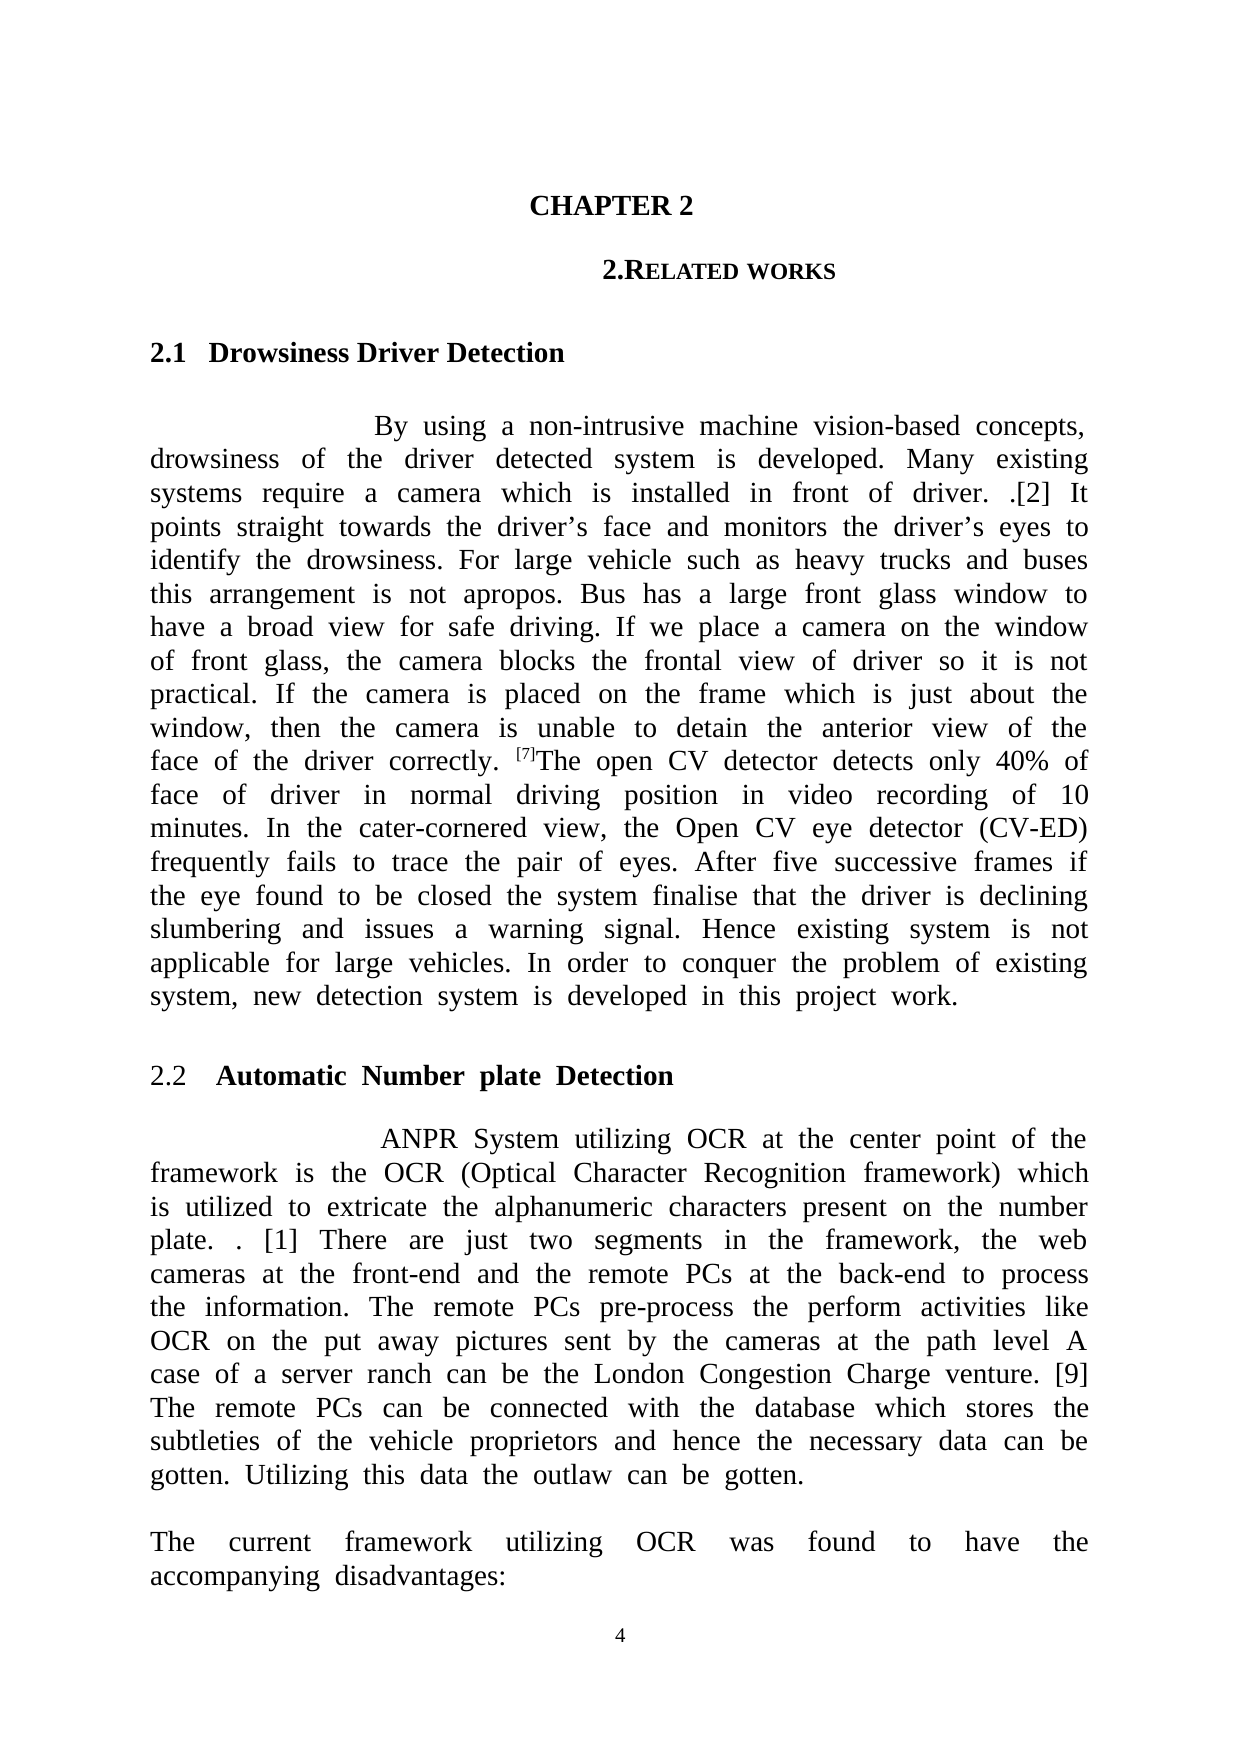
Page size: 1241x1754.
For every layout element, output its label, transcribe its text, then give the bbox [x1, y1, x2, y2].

text CHAPTER 2 [150, 188, 1090, 222]
text The current framework utilizing OCR was found to have the accompanying disadvantages: [150, 1524, 1090, 1591]
subtitle 2.Related works [150, 252, 1090, 286]
list By using a non-intrusive machine vision-based concepts, drowsiness of the driver detected system is developed. Many existing systems require a camera which is installed in front of driver. .[2] It points straight towards the driver’s face and monitors the driver’s eyes to identify the drowsiness. For large vehicle such as heavy trucks and buses this arrangement is not apropos. Bus has a large front glass window to have a broad view for safe driving. If we place a camera on the window of front glass, the camera blocks the frontal view of driver so it is not practical. If the camera is placed on the frame which is just about the window, then the camera is unable to detain the anterior view of the face of the driver correctly. [7]The open CV detector detects only 40% of face of driver in normal driving position in video recording of 10 minutes. In the cater-cornered view, the Open CV eye detector (CV-ED) frequently fails to trace the pair of eyes. After five successive frames if the eye found to be closed the system finalise that the driver is declining slumbering and issues a warning signal. Hence existing system is not applicable for large vehicles. In order to conquer the problem of existing system, new detection system is developed in this project work. [150, 408, 1090, 1012]
subtitle 2.2 Automatic Number plate Detection [150, 1058, 1090, 1091]
subtitle 2.1 Drowsiness Driver Detection [150, 335, 1090, 368]
text ANPR System utilizing OCR at the center point of the framework is the OCR (Optical Character Recognition framework) which is utilized to extricate the alphanumeric characters present on the number plate. . [1] There are just two segments in the framework, the web cameras at the front-end and the remote PCs at the back-end to process the information. The remote PCs pre-process the perform activities like OCR on the put away pictures sent by the cameras at the path level A case of a server ranch can be the London Congestion Charge venture. [9] The remote PCs can be connected with the database which stores the subtleties of the vehicle proprietors and hence the necessary data can be gotten. Utilizing this data the outlaw can be gotten. [150, 1122, 1090, 1491]
